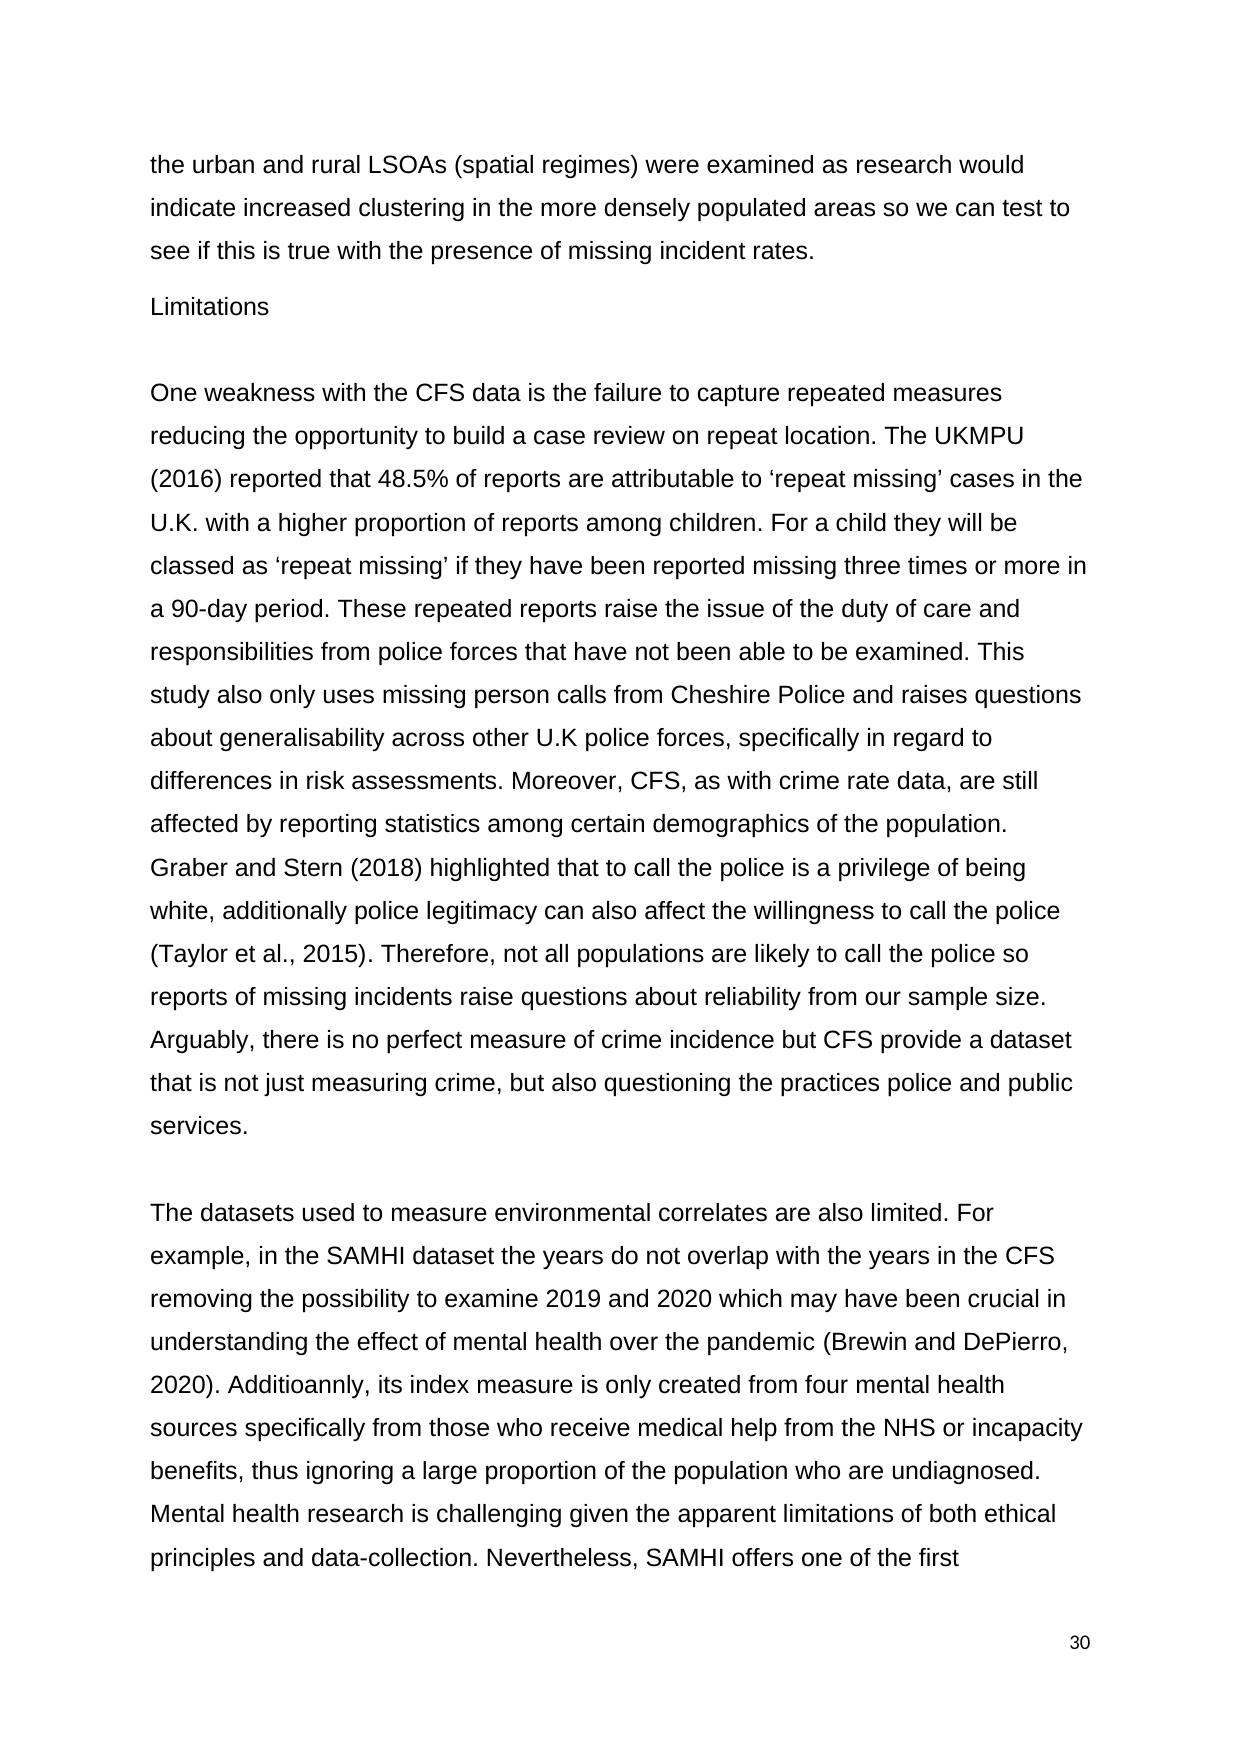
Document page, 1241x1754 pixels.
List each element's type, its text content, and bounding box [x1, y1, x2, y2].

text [150, 150, 1090, 265]
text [150, 1197, 1090, 1571]
subtitle Limitations [150, 292, 1090, 321]
text One weakness with the CFS data is the failure to capture repeated measures reducing the opportunity to build a case review on repeat location. The UKMPU (2016) reported that 48.5% of reports are attributable to ‘repeat missing’ cases in the U.K. with a higher proportion of reports among children. For a child they will be classed as ‘repeat missing’ if they have been reported missing three times or more in a 90-day period. These repeated reports raise the issue of the duty of care and responsibilities from police forces that have not been able to be examined. This study also only uses missing person calls from Cheshire Police and raises questions about generalisability across other U.K police forces, specifically in regard to differences in risk assessments. Moreover, CFS, as with crime rate data, are still affected by reporting statistics among certain demographics of the population. Graber and Stern (2018) highlighted that to call the police is a privilege of being white, additionally police legitimacy can also affect the willingness to call the police (Taylor et al., 2015). Therefore, not all populations are likely to call the police so reports of missing incidents raise questions about reliability from our sample size. Arguably, there is no perfect measure of crime incidence but CFS provide a dataset that is not just measuring crime, but also questioning the practices police and public services. [150, 378, 1090, 1140]
